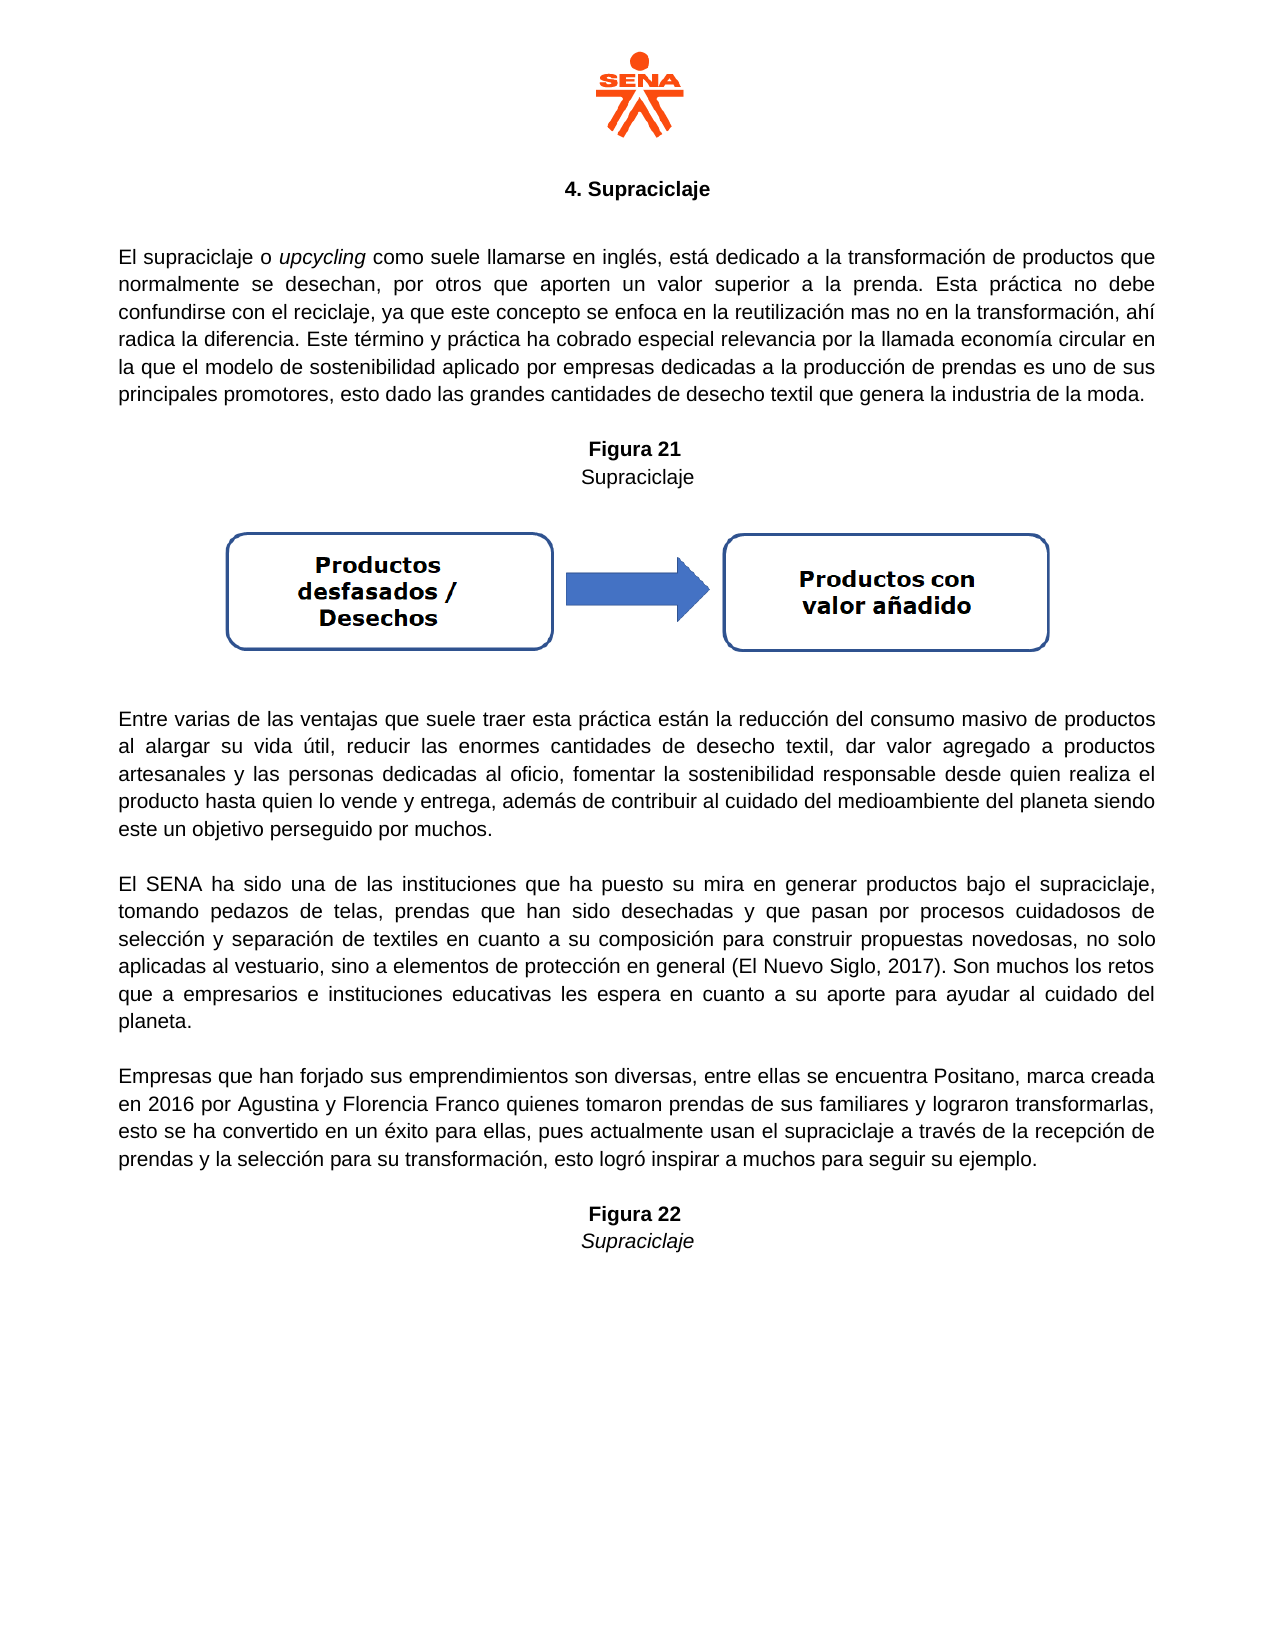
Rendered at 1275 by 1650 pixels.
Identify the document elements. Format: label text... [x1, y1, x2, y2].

text El supraciclaje o upcycling como suele llamarse en inglés, está dedicado a la transformación de productos que normalmente se desechan, por otros que aporten un valor superior a la prenda. Esta práctica no debe confundirse con el reciclaje, ya que este concepto se enfoca en la reutilización mas no en la transformación, ahí radica la diferencia. Este término y práctica ha cobrado especial relevancia por la llamada economía circular en la que el modelo de sostenibilidad aplicado por empresas dedicadas a la producción de prendas es uno de sus principales promotores, esto dado las grandes cantidades de desecho textil que genera la industria de la moda. [118, 245, 1157, 406]
picture [225, 519, 1050, 652]
text Figura 22 Supraciclaje [118, 1202, 1157, 1253]
text Figura 21 Supraciclaje [118, 437, 1157, 489]
text Entre varias de las ventajas que suele traer esta práctica están la reducción del consumo masivo de productos al alargar su vida útil, reducir las enormes cantidades de desecho textil, dar valor agregado a productos artesanales y las personas dedicadas al oficio, fomentar la sostenibilidad responsable desde quien realiza el producto hasta quien lo vende y entrega, además de contribuir al cuidado del medioambiente del planeta siendo este un objetivo perseguido por muchos. [118, 707, 1157, 841]
text El SENA ha sido una de las instituciones que ha puesto su mira en generar productos bajo el supraciclaje, tomando pedazos de telas, prendas que han sido desechadas y que pasan por procesos cuidadosos de selección y separación de textiles en cuanto a su composición para construir propuestas novedosas, no solo aplicadas al vestuario, sino a elementos de protección en general (El Nuevo Siglo, 2017). Son muchos los retos que a empresarios e instituciones educativas les espera en cuanto a su aporte para ayudar al cuidado del planeta. [118, 872, 1157, 1033]
text Empresas que han forjado sus emprendimientos son diversas, entre ellas se encuentra Positano, marca creada en 2016 por Agustina y Florencia Franco quienes tomaron prendas de sus familiares y lograron transformarlas, esto se ha convertido en un éxito para ellas, pues actualmente usan el supraciclaje a través de la recepción de prendas y la selección para su transformación, esto logró inspirar a muchos para seguir su ejemplo. [118, 1064, 1157, 1171]
picture [585, 48, 690, 142]
text 4. Supraciclaje [118, 177, 1157, 201]
